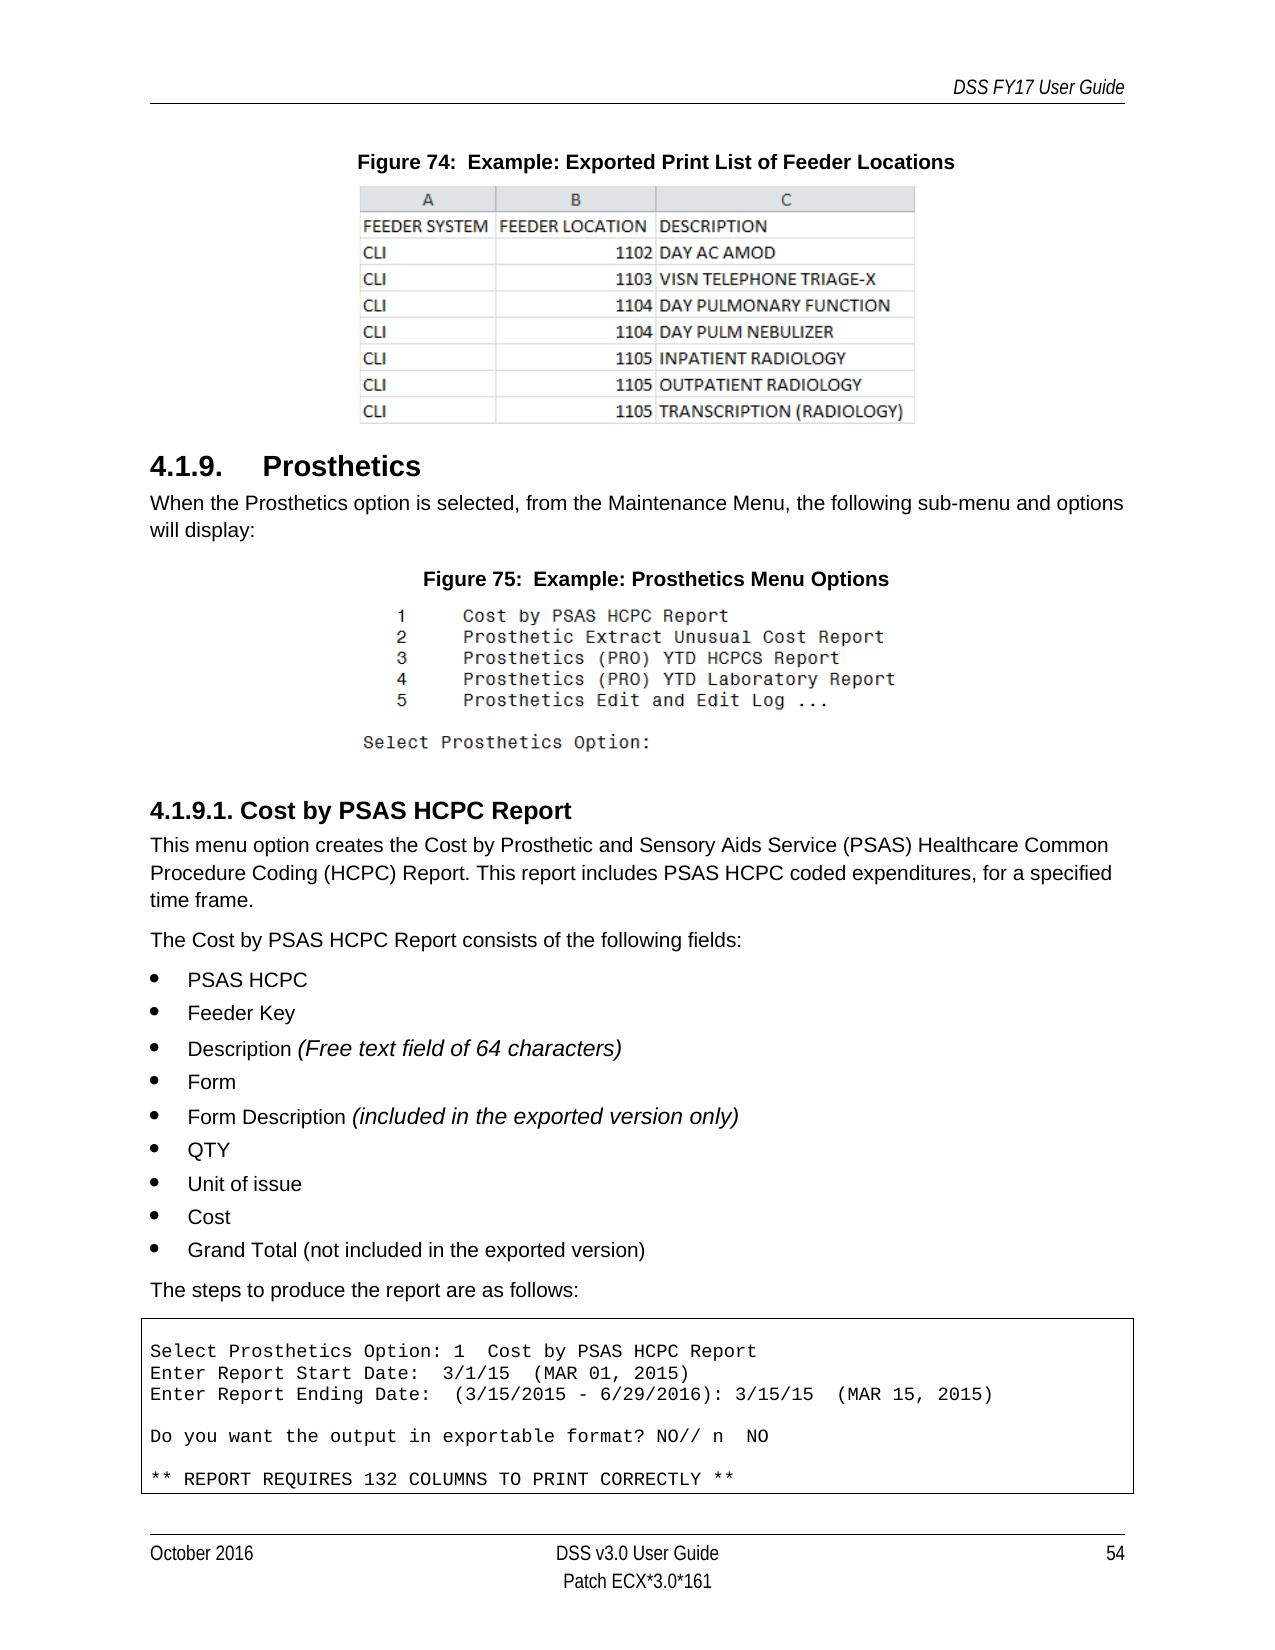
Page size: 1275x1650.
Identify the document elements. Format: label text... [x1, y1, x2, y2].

text The steps to produce the report are as follows: [150, 1278, 1125, 1302]
text Example: Exported Print List of Feeder Locations [187, 150, 1125, 174]
text When the Prosthetics option is selected, from the Maintenance Menu, the following sub-menu and options will display: [150, 491, 1125, 542]
list Feeder Key [150, 1001, 1125, 1026]
text ** REPORT REQUIRES 132 COLUMNS TO PRINT CORRECTLY ** [142, 1467, 1133, 1493]
text Select Prosthetics Option: 1 Cost by PSAS HCPC Report [150, 1342, 1125, 1363]
picture [362, 603, 913, 775]
list Unit of issue [150, 1172, 1125, 1197]
list QTY [150, 1138, 1125, 1163]
list Grand Total (not included in the exported version) [150, 1238, 1125, 1263]
list PSAS HCPC [150, 968, 1125, 993]
subtitle Cost by PSAS HCPC Report [150, 796, 1125, 824]
subtitle Prosthetics [150, 449, 1125, 482]
text Do you want the output in exportable format? NO// n NO [150, 1427, 1125, 1448]
text Example: Prosthetics Menu Options [187, 567, 1125, 591]
text Enter Report Start Date: 3/1/15 (MAR 01, 2015) [150, 1363, 1125, 1385]
picture [359, 186, 916, 424]
text This menu option creates the Cost by Prosthetic and Sensory Aids Service (PSAS) Healthcare Common Procedure Coding (HCPC) Report. This report includes PSAS HCPC coded expenditures, for a specified time frame. [150, 833, 1125, 912]
text The Cost by PSAS HCPC Report consists of the following fields: [150, 928, 1125, 952]
list Form Description (included in the exported version only) [150, 1103, 1125, 1130]
list Description (Free text field of 64 characters) [150, 1034, 1125, 1061]
list Cost [150, 1205, 1125, 1230]
text Enter Report Ending Date: (3/15/2015 - 6/29/2016): 3/15/15 (MAR 15, 2015) [150, 1385, 1125, 1406]
list Form [150, 1070, 1125, 1095]
